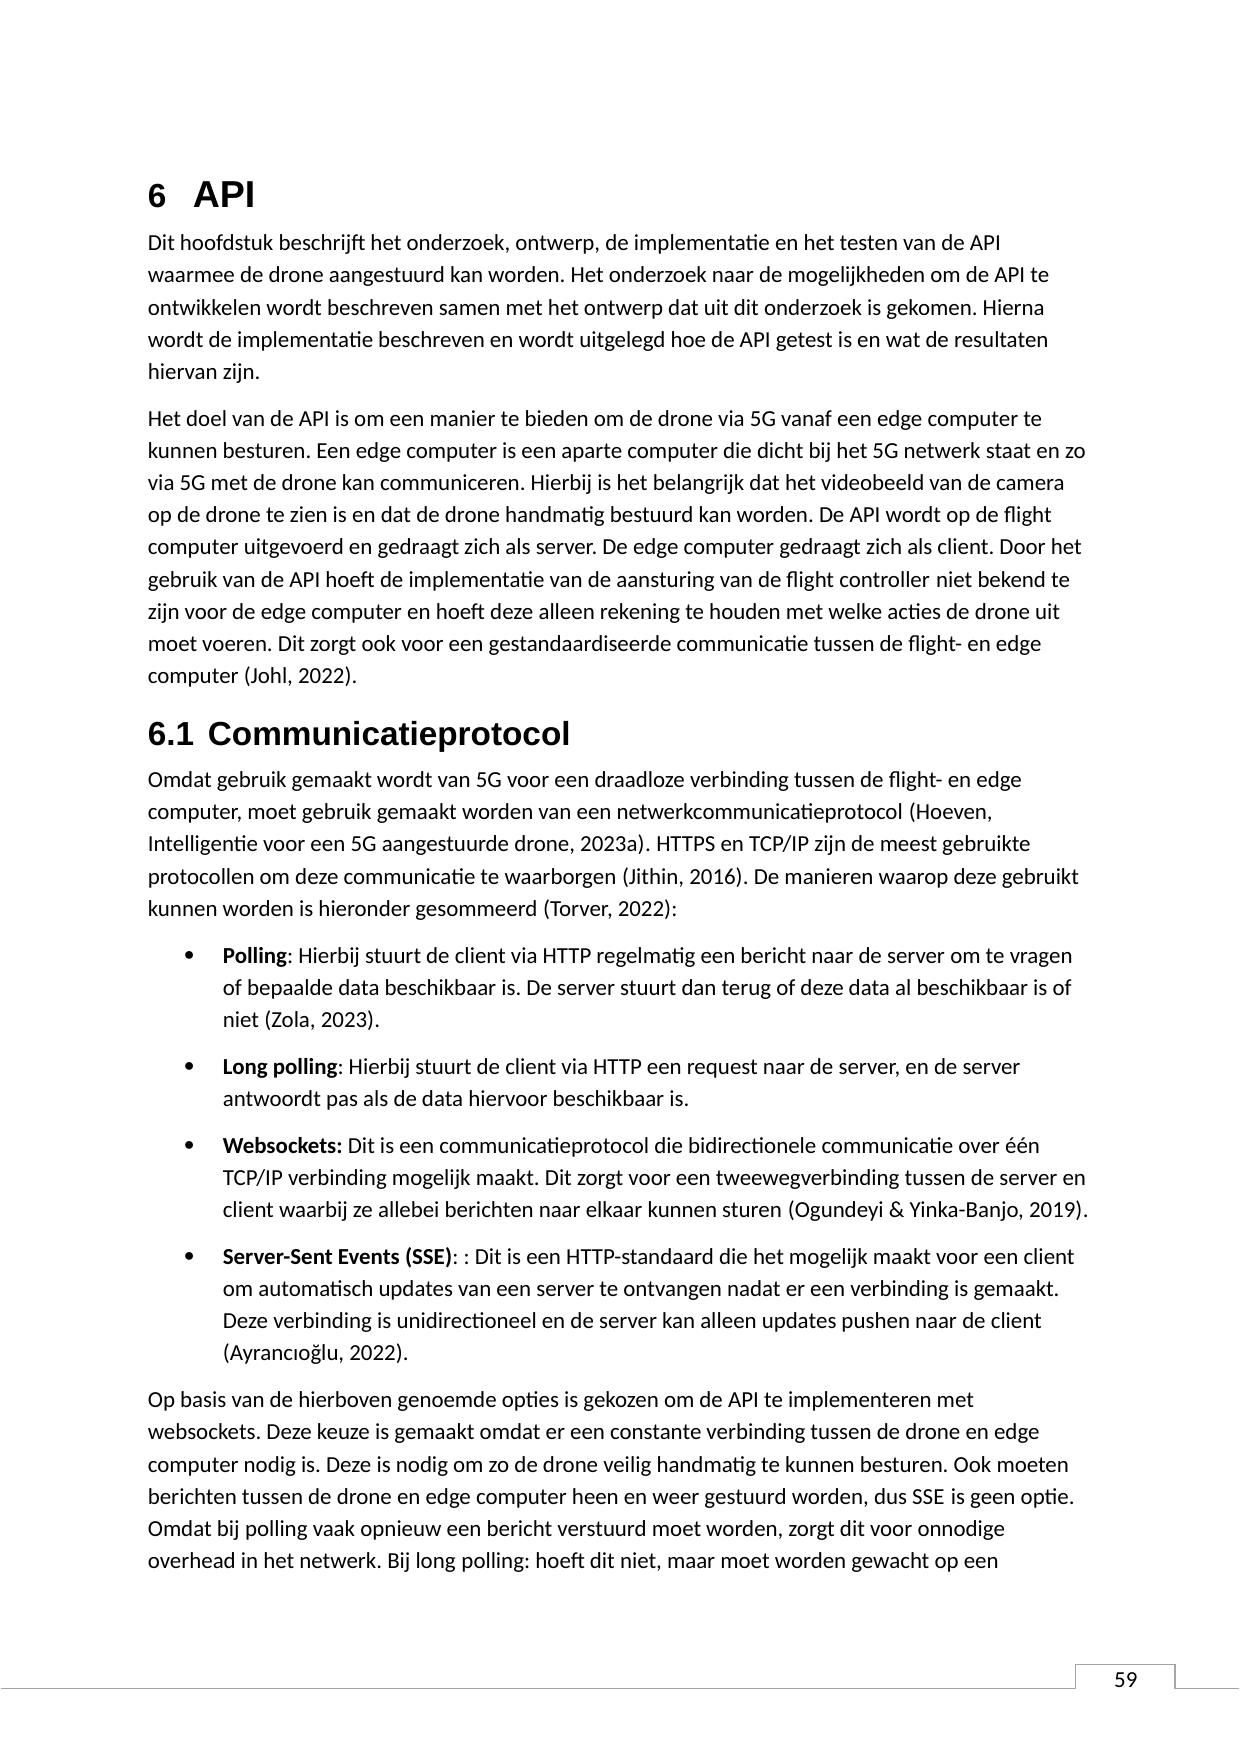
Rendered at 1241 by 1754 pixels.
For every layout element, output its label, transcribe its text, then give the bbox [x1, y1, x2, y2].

text Omdat gebruik gemaakt wordt van 5G voor een draadloze verbinding tussen de flight- en edge computer, moet gebruik gemaakt worden van een netwerkcommunicatieprotocol . HTTPS en TCP/IP zijn de meest gebruikte protocollen om deze communicatie te waarborgen . De manieren waarop deze gebruikt kunnen worden is hieronder gesommeerd : [148, 765, 1093, 922]
text Dit hoofdstuk beschrijft het onderzoek, ontwerp, de implementatie en het testen van de API waarmee de drone aangestuurd kan worden. Het onderzoek naar de mogelijkheden om de API te ontwikkelen wordt beschreven samen met het ontwerp dat uit dit onderzoek is gekomen. Hierna wordt de implementatie beschreven en wordt uitgelegd hoe de API getest is en wat de resultaten hiervan zijn. [148, 228, 1093, 385]
text Het doel van de API is om een manier te bieden om de drone via 5G vanaf een edge computer te kunnen besturen. Een edge computer is een aparte computer die dicht bij het 5G netwerk staat en zo via 5G met de drone kan communiceren. Hierbij is het belangrijk dat het videobeeld van de camera op de drone te zien is en dat de drone handmatig bestuurd kan worden. De API wordt op de flight computer uitgevoerd en gedraagt zich als server. De edge computer gedraagt zich als client. Door het gebruik van de API hoeft de implementatie van de aansturing van de flight controller niet bekend te zijn voor de edge computer en hoeft deze alleen rekening te houden met welke acties de drone uit moet voeren. Dit zorgt ook voor een gestandaardiseerde communicatie tussen de flight- en edge computer . [148, 404, 1093, 689]
list Server-Sent Events (SSE): : Dit is een HTTP-standaard die het mogelijk maakt voor een client om automatisch updates van een server te ontvangen nadat er een verbinding is gemaakt. Deze verbinding is unidirectioneel en de server kan alleen updates pushen naar de client . [185, 1242, 1093, 1367]
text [148, 1385, 1093, 1574]
list Polling: Hierbij stuurt de client via HTTP regelmatig een bericht naar de server om te vragen of bepaalde data beschikbaar is. De server stuurt dan terug of deze data al beschikbaar is of niet . [185, 941, 1093, 1033]
subtitle Communicatieprotocol [148, 714, 1093, 753]
subtitle API [148, 173, 1093, 216]
list Websockets: Dit is een communicatieprotocol die bidirectionele communicatie over één TCP/IP verbinding mogelijk maakt. Dit zorgt voor een tweewegverbinding tussen de server en client waarbij ze allebei berichten naar elkaar kunnen sturen . [185, 1131, 1093, 1223]
list Long polling: Hierbij stuurt de client via HTTP een request naar de server, en de server antwoordt pas als de data hiervoor beschikbaar is. [185, 1052, 1093, 1112]
